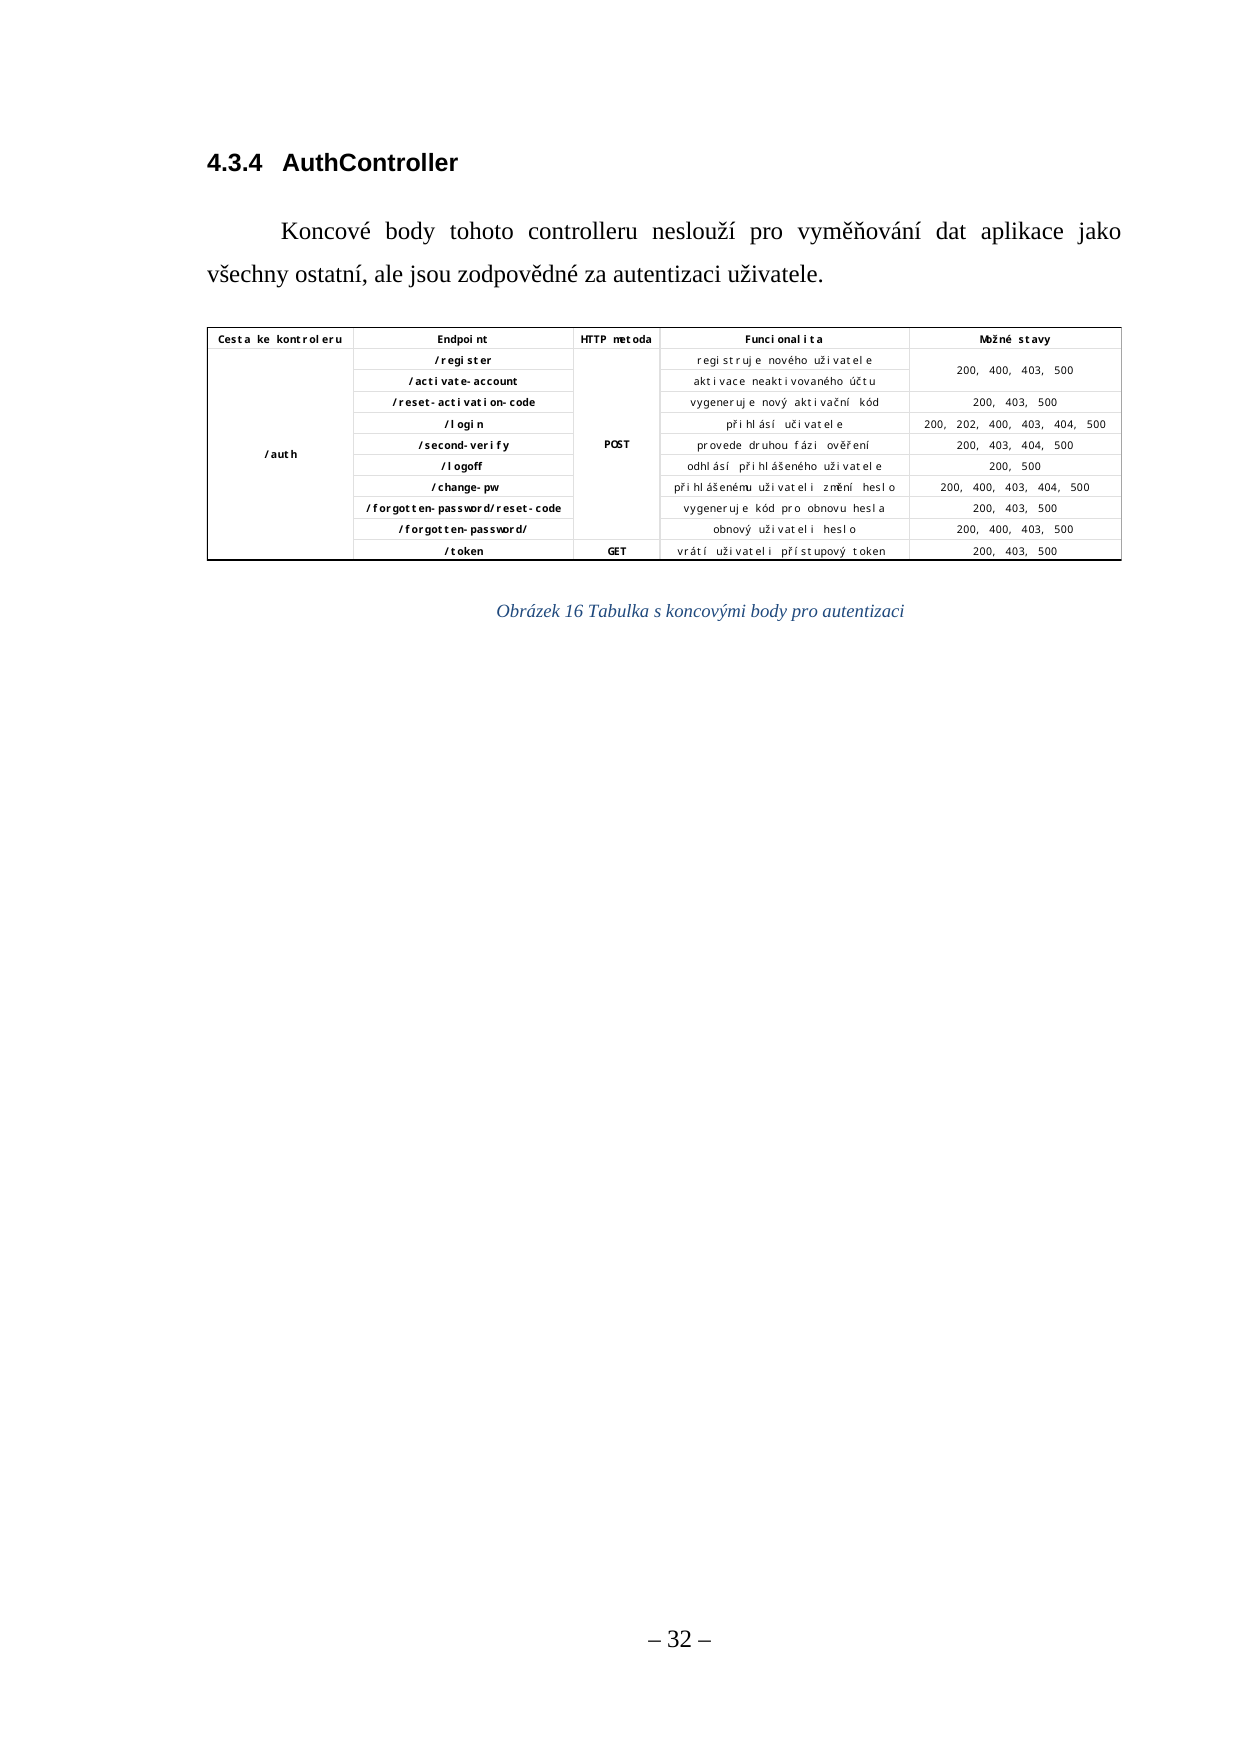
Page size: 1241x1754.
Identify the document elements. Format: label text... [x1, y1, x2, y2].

text Obrázek 16 Tabulka s koncovými body pro autentizaci [207, 600, 1122, 622]
subtitle AuthController [207, 148, 1122, 176]
text Koncové body tohoto controlleru neslouží pro vyměňování dat aplikace jako všechny ostatní, ale jsou zodpovědné za autentizaci uživatele. [207, 216, 1122, 288]
